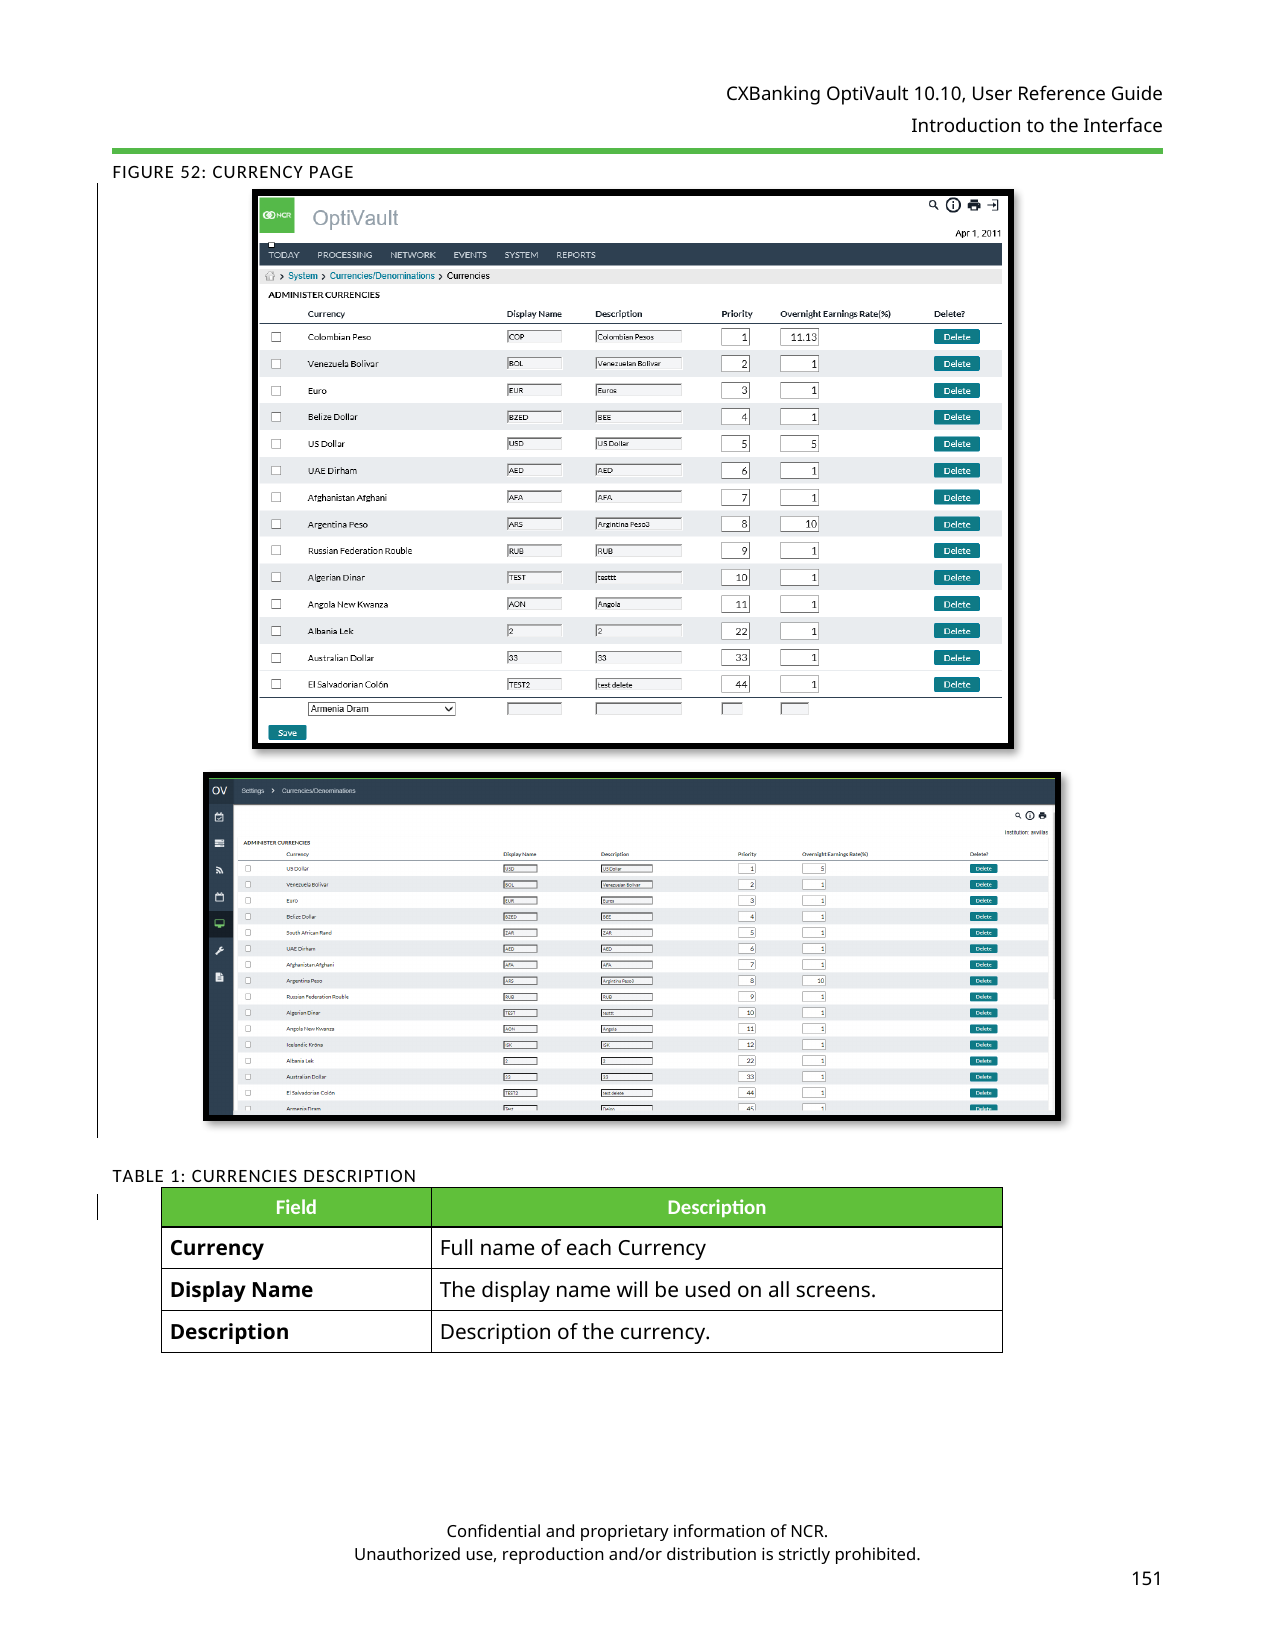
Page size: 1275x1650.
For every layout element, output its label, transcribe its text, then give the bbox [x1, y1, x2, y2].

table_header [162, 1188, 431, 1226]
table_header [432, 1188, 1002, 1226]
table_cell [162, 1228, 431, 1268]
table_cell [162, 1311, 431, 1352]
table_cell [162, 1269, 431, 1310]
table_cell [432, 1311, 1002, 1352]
picture [258, 196, 1008, 743]
picture [209, 778, 1055, 1115]
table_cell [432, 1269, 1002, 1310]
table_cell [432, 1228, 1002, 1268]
